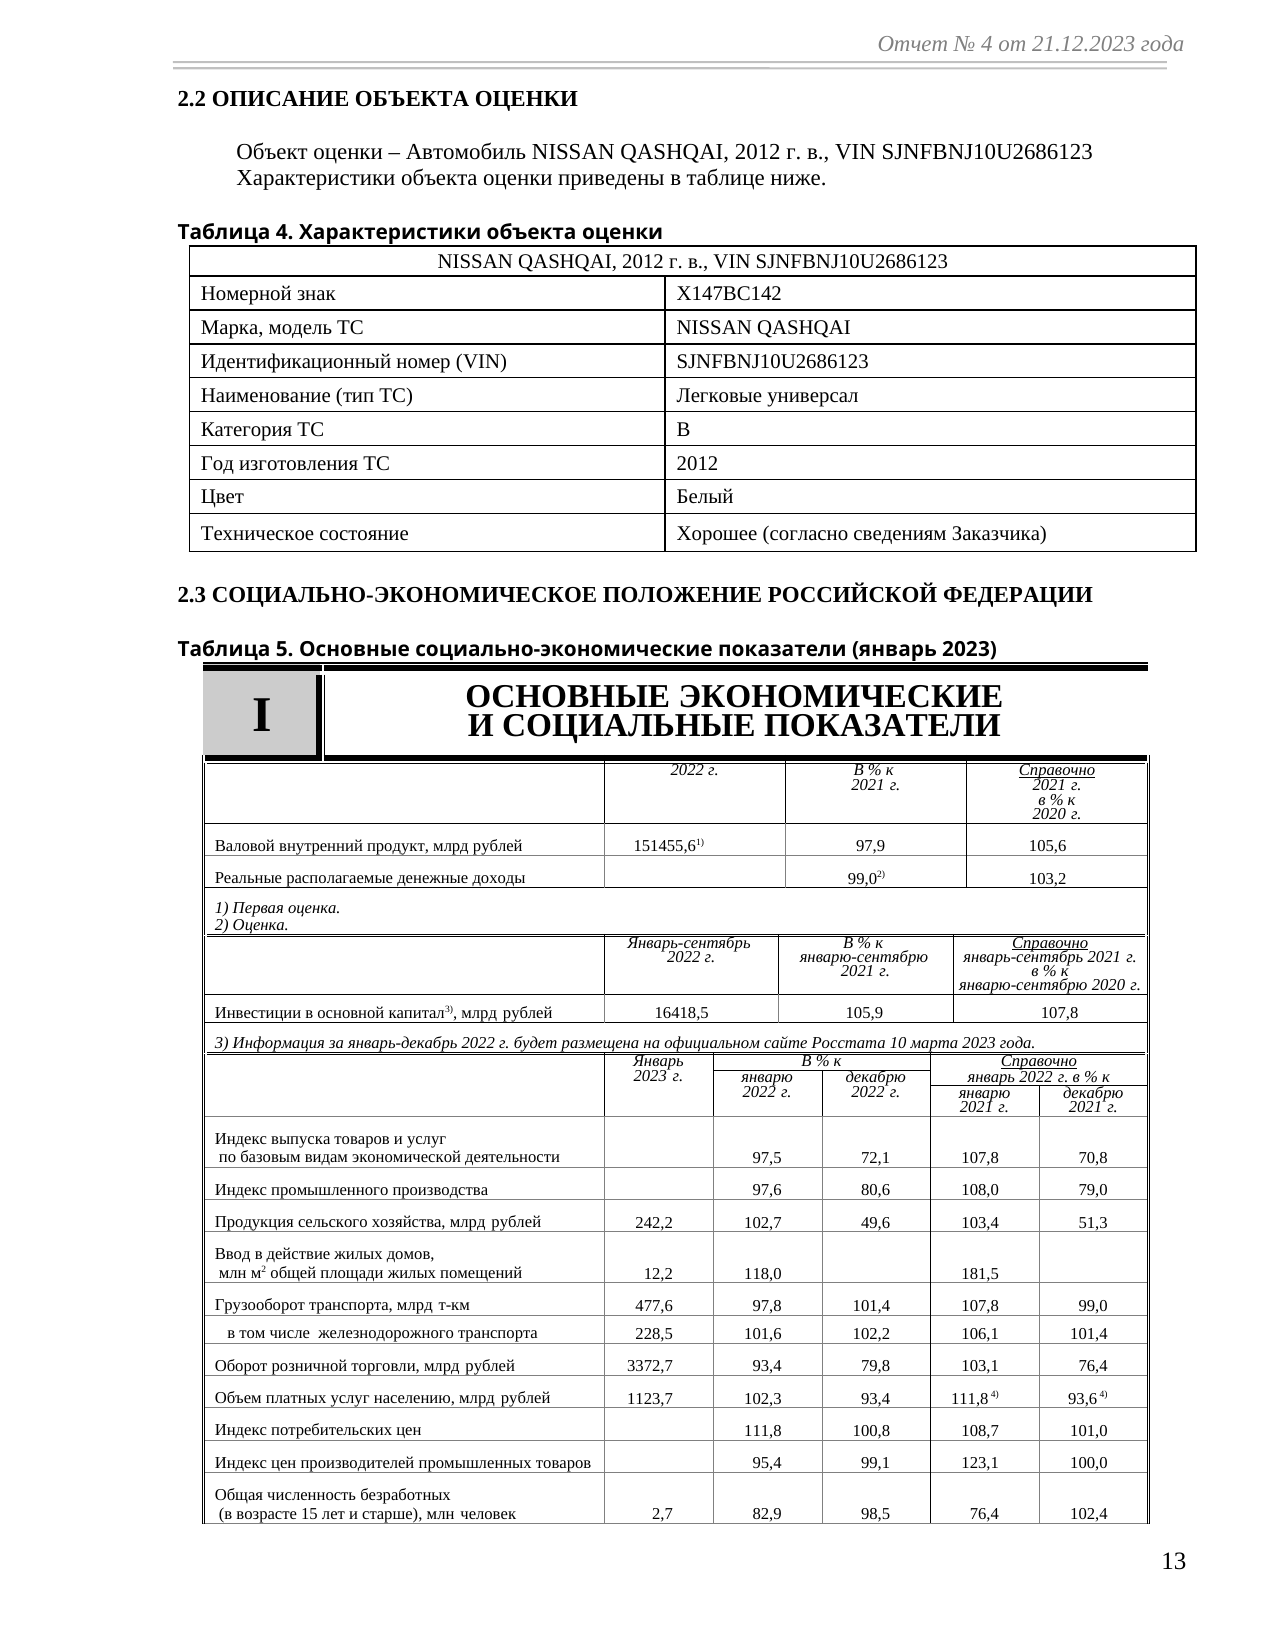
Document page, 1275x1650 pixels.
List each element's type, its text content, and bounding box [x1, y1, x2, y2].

table_cell NISSAN QASHQAI [666, 311, 1195, 343]
table_cell Номерной знак [190, 277, 664, 309]
text Характеристики объекта оценки приведены в таблице ниже. [177, 164, 1186, 191]
table_cell Январь 2023 г. [605, 1055, 713, 1116]
table_cell 1123,7 [605, 1376, 713, 1407]
table_cell 101,0 [1040, 1408, 1147, 1439]
table_cell Белый [666, 480, 1195, 513]
table_cell 103,2 [967, 856, 1147, 887]
table_cell 100,8 [823, 1408, 930, 1439]
table_cell 101,4 [823, 1283, 930, 1314]
table_cell Реальные располагаемые денежные доходы [205, 856, 604, 887]
table_cell Хорошее (согласно сведениям Заказчика) [666, 514, 1195, 551]
table_cell в том числе железнодорожного транспорта [205, 1316, 604, 1343]
table_cell 49,6 [823, 1200, 930, 1231]
table_cell Индекс потребительских цен [205, 1408, 604, 1439]
table_cell 3372,7 [605, 1344, 713, 1375]
table_cell 100,0 [1040, 1441, 1147, 1472]
table_cell 99,0 [1040, 1283, 1147, 1314]
table_cell 228,5 [605, 1316, 713, 1343]
table_cell 93,4 [714, 1344, 822, 1375]
table_cell 93,6 4) [1040, 1376, 1147, 1407]
table_cell 2012 [666, 446, 1195, 479]
table_cell Индекс цен производителей промышленных товаров [205, 1441, 604, 1472]
table_header ОСНОВНЫЕ ЭКОНОМИЧЕСКИЕ И СОЦИАЛЬНЫЕ ПОКАЗАТЕЛИ [320, 664, 1148, 755]
table_cell 118,0 [714, 1232, 822, 1282]
table_cell 93,4 [823, 1376, 930, 1407]
table_cell 108,0 [931, 1168, 1039, 1199]
table_cell Год изготовления ТС [190, 446, 664, 479]
subtitle 2.2 ОПИСАНИЕ ОБЪЕКТА ОЦЕНКИ [177, 85, 1186, 112]
table_cell В % к январю-сентябрю 2021 г. [779, 937, 953, 994]
table_cell Грузооборот транспорта, млрд т-км [205, 1283, 604, 1314]
table_cell 12,2 [605, 1232, 713, 1282]
table_cell Инвестиции в основной капитал3), млрд рублей [205, 995, 604, 1022]
table_cell 97,9 [786, 824, 966, 855]
table_cell 103,4 [931, 1200, 1039, 1231]
table_cell В [666, 412, 1195, 445]
table_cell 477,6 [605, 1283, 713, 1314]
table_cell Валовой внутренний продукт, млрд рублей [205, 824, 604, 855]
table_cell 79,8 [823, 1344, 930, 1375]
table_cell 70,8 [1040, 1117, 1147, 1167]
table_cell 76,4 [931, 1473, 1039, 1523]
table_cell Легковые универсал [666, 378, 1195, 411]
table_header NISSAN QASHQAI, 2012 г. в., VIN SJNFBNJ10U2686123 [190, 247, 1195, 275]
table_cell В % к [714, 1055, 930, 1070]
table_cell Марка, модель ТС [190, 311, 664, 343]
table_cell 51,3 [1040, 1200, 1147, 1231]
table_cell 97,5 [714, 1117, 822, 1167]
table_cell Справочно 2021 г. в % к 2020 г. [967, 755, 1148, 822]
table_cell 242,2 [605, 1200, 713, 1231]
table_cell Цвет [190, 480, 664, 513]
table_cell 107,8 [931, 1283, 1039, 1314]
table_cell 107,8 [954, 995, 1147, 1022]
table_cell 3) Информация за январь-декабрь 2022 г. будет размещена на официальном сайте Росстата 10 марта 2023 года. [205, 1023, 1147, 1052]
table_cell 106,1 [931, 1316, 1039, 1343]
table_cell Идентификационный номер (VIN) [190, 345, 664, 377]
table_cell [605, 856, 785, 887]
table_cell 95,4 [714, 1441, 822, 1472]
table_cell 181,5 [931, 1232, 1039, 1282]
table_cell [203, 1052, 604, 1116]
table_cell 99,02) [786, 856, 966, 887]
table_cell 99,1 [823, 1441, 930, 1472]
table_cell Индекс промышленного производства [205, 1168, 604, 1199]
table_cell 76,4 [1040, 1344, 1147, 1375]
table_cell 107,8 [931, 1117, 1039, 1167]
table_cell 102,3 [714, 1376, 822, 1407]
table_cell Общая численность безработных (в возрасте 15 лет и старше), млн человек [205, 1473, 604, 1523]
text Таблица 4. Характеристики объекта оценки [177, 217, 1186, 245]
table_cell [203, 934, 604, 994]
table_cell 102,7 [714, 1200, 822, 1231]
text Объект оценки – Автомобиль NISSAN QASHQAI, 2012 г. в., VIN SJNFBNJ10U2686123 [177, 138, 1186, 164]
table_cell Справочно январь-сентябрь 2021 г. в % к январю-сентябрю 2020 г. [954, 934, 1148, 994]
table_cell SJNFBNJ10U2686123 [666, 345, 1195, 377]
table_cell январю 2022 г. [714, 1071, 822, 1116]
table_cell январю 2021 г. [931, 1086, 1039, 1116]
table_cell [605, 1168, 713, 1199]
table_cell Х147ВС142 [666, 277, 1195, 309]
table_cell Оборот розничной торговли, млрд рублей [205, 1344, 604, 1375]
table_cell январь 2022 г. в % к [931, 1070, 1147, 1085]
table_cell 82,9 [714, 1473, 822, 1523]
table_cell 98,5 [823, 1473, 930, 1523]
table_cell Ввод в действие жилых домов, млн м2 общей площади жилых помещений [205, 1232, 604, 1282]
table_cell [203, 755, 604, 822]
table_header I [203, 671, 320, 755]
list Таблица 5. Основные социально-экономические показатели (январь 2023) [177, 634, 1186, 662]
table_cell 1) Первая оценка. 2) Оценка. [205, 888, 1147, 934]
table_cell 102,4 [1040, 1473, 1147, 1523]
table_cell 123,1 [931, 1441, 1039, 1472]
table_cell 79,0 [1040, 1168, 1147, 1199]
table_cell 101,4 [1040, 1316, 1147, 1343]
table_cell 2022 г. [605, 764, 785, 822]
table_cell 101,6 [714, 1316, 822, 1343]
table_cell 97,6 [714, 1168, 822, 1199]
table_cell Справочно [931, 1052, 1148, 1070]
table_cell Наименование (тип ТС) [190, 378, 664, 411]
table_cell Продукция сельского хозяйства, млрд рублей [205, 1200, 604, 1231]
table_cell 72,1 [823, 1117, 930, 1167]
table_cell 151455,61) [605, 824, 785, 855]
table_cell Объем платных услуг населению, млрд рублей [205, 1376, 604, 1407]
table_cell 103,1 [931, 1344, 1039, 1375]
subtitle 2.3 СОЦИАЛЬНО-ЭКОНОМИЧЕСКОЕ ПОЛОЖЕНИЕ РОССИЙСКОЙ ФЕДЕРАЦИИ [177, 581, 1186, 607]
table_cell Техническое состояние [190, 514, 664, 551]
table_cell 111,8 4) [931, 1376, 1039, 1407]
table_cell 16418,5 [605, 995, 778, 1022]
table_cell 105,6 [967, 824, 1147, 855]
table_cell Категория ТС [190, 412, 664, 445]
table_cell [1040, 1232, 1147, 1282]
table_cell [823, 1232, 930, 1282]
table_cell 108,7 [931, 1408, 1039, 1439]
table_cell [605, 1408, 713, 1439]
table_cell декабрю 2022 г. [823, 1071, 930, 1116]
table_cell [605, 1441, 713, 1472]
table_cell [605, 1117, 713, 1167]
table_cell декабрю 2021 г. [1040, 1086, 1147, 1116]
table_cell 80,6 [823, 1168, 930, 1199]
table_cell В % к 2021 г. [786, 764, 966, 822]
table_cell 111,8 [714, 1408, 822, 1439]
table_cell 2,7 [605, 1473, 713, 1523]
table_cell Январь-сентябрь 2022 г. [605, 937, 778, 994]
table_cell 105,9 [779, 995, 953, 1022]
table_cell 102,2 [823, 1316, 930, 1343]
table_cell 97,8 [714, 1283, 822, 1314]
table_cell Индекс выпуска товаров и услуг по базовым видам экономической деятельности [205, 1117, 604, 1167]
